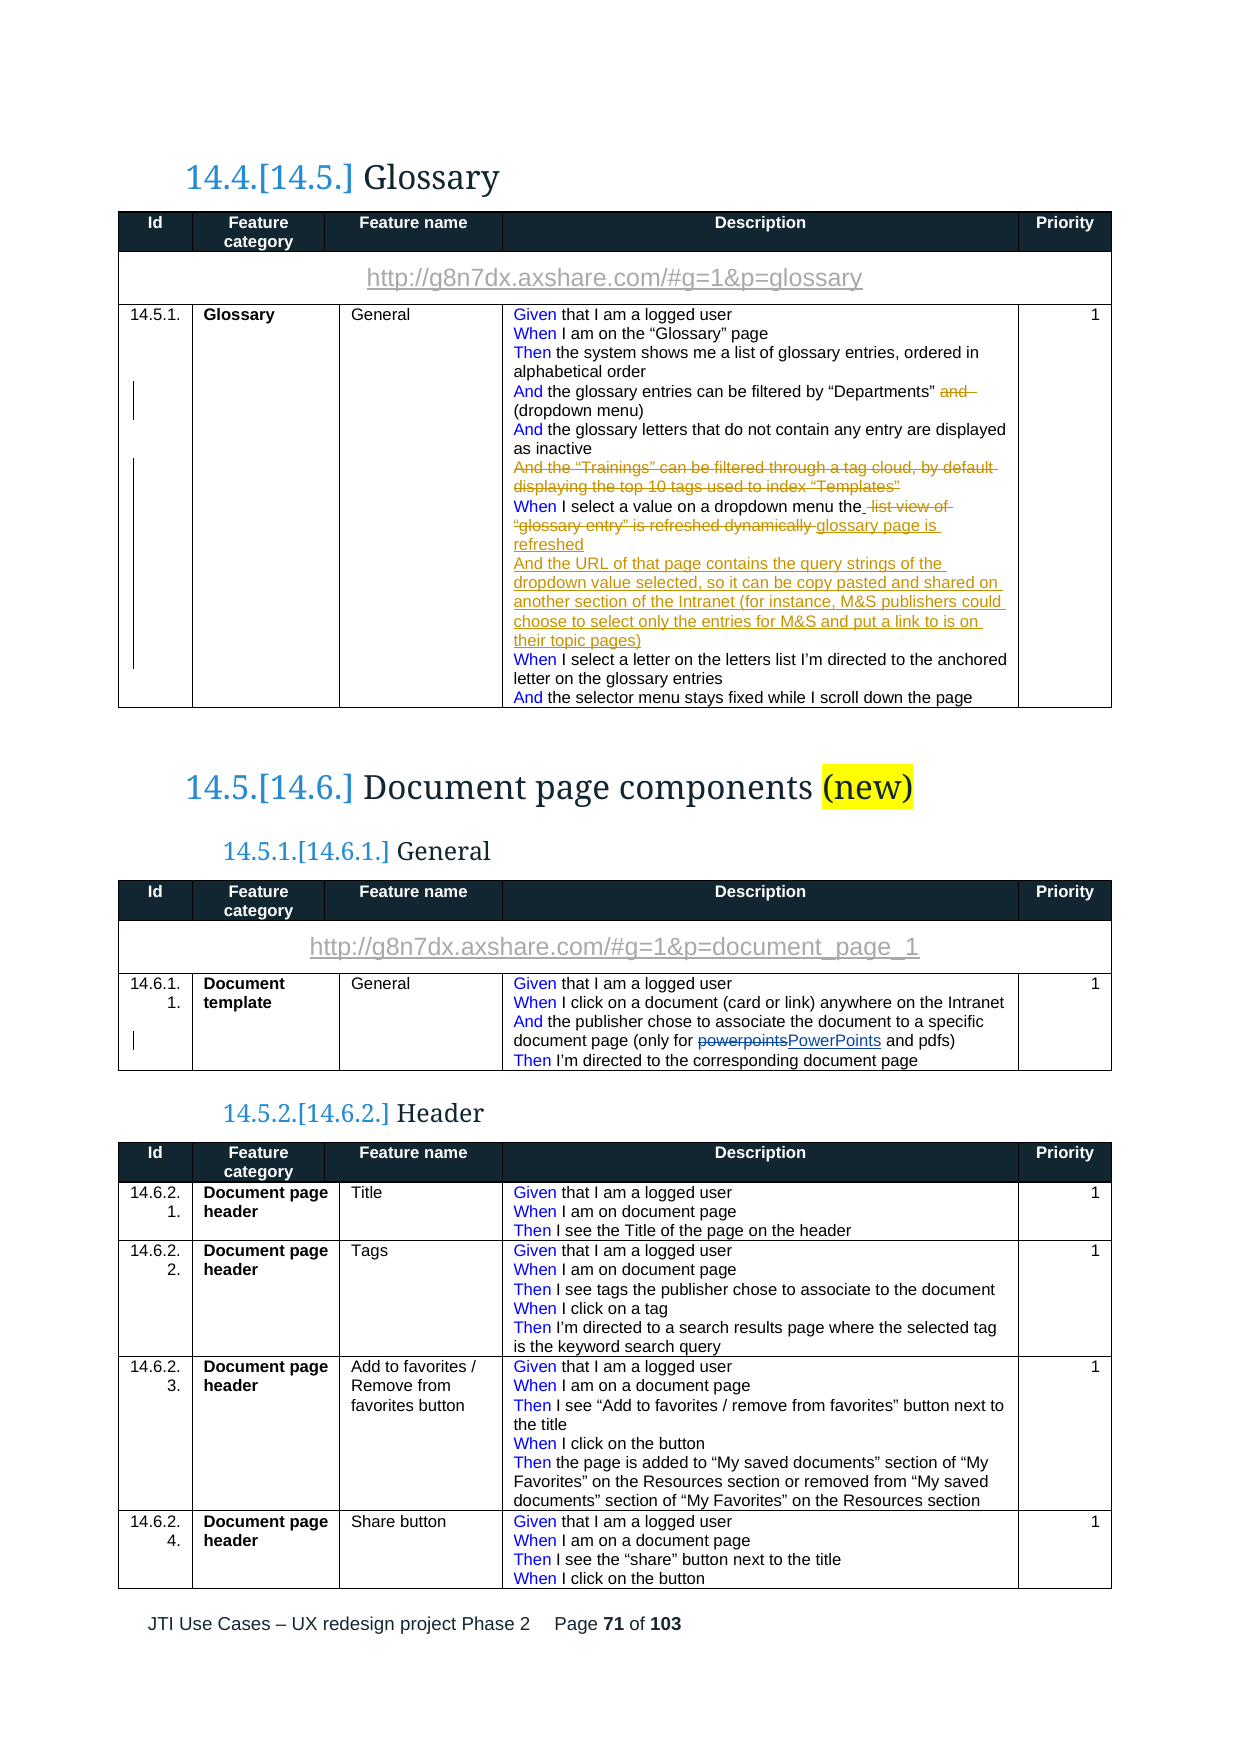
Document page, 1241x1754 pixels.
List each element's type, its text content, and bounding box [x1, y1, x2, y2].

table_header Description [503, 1143, 1018, 1181]
table_cell 1 [1019, 974, 1111, 1069]
table_cell Given that I am a logged user When I am on the “Glossary” page Then the system shows me a list of glossary entries, ordered in alphabetical order And the glossary entries can be filtered by “Departments” (dropdown menu) And the glossary letters that do not contain any entry are displayed as inactive When I select a value on a dropdown menu the When I select a letter on the letters list I’m directed to the anchored letter on the glossary entries And the selector menu stays fixed while I scroll down the page [503, 305, 1018, 707]
table_cell General [340, 974, 502, 1069]
table_cell http://g8n7dx.axshare.com/#g=1&p=glossary [119, 252, 1111, 304]
table_cell 1 [1019, 1357, 1111, 1510]
table_cell 14.6.2.3. [119, 1357, 192, 1510]
table_cell 14.6.1.1. [119, 974, 192, 1069]
table_header Priority [1019, 213, 1111, 251]
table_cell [503, 1511, 1018, 1588]
table_header Id [119, 881, 192, 920]
table_cell 1 [1019, 1183, 1111, 1240]
table_header Feature name [325, 881, 502, 920]
table_header Feature category [193, 1143, 324, 1181]
table_header Priority [1019, 1143, 1111, 1181]
table_cell Document template [193, 974, 339, 1069]
table_cell 1 [1019, 305, 1111, 707]
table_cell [193, 1511, 339, 1588]
table_header Id [119, 1143, 192, 1181]
table_cell Add to favorites / Remove from favorites button [340, 1357, 502, 1510]
subtitle Header [223, 1096, 1093, 1129]
table_cell 1 [1019, 1511, 1111, 1588]
table_header Feature category [193, 213, 324, 251]
table_cell Document page header [193, 1241, 339, 1356]
subtitle General [223, 834, 1093, 868]
table_cell Glossary [193, 305, 339, 707]
table_header Id [119, 213, 192, 251]
table_cell http://g8n7dx.axshare.com/#g=1&p=document_page_1 [119, 921, 1111, 973]
table_cell 14.6.2.1. [119, 1183, 192, 1240]
table_cell 14.5.1. [119, 305, 192, 707]
table_cell Given that I am a logged user When I am on document page Then I see the Title of the page on the header [503, 1183, 1018, 1240]
table_cell Given that I am a logged user When I am on document page Then I see tags the publisher chose to associate to the document When I click on a tag Then I’m directed to a search results page where the selected tag is the keyword search query [503, 1241, 1018, 1356]
table_cell 1 [1019, 1241, 1111, 1356]
table_cell 14.6.2.4. [119, 1511, 192, 1588]
table_header Description [503, 881, 1018, 920]
table_cell Document page header [193, 1183, 339, 1240]
table_cell General [340, 305, 502, 707]
table_header Feature name [325, 213, 502, 251]
table_cell 14.6.2.2. [119, 1241, 192, 1356]
table_header Description [503, 213, 1018, 251]
table_cell Given that I am a logged user When I click on a document (card or link) anywhere on the Intranet And the publisher chose to associate the document to a specific document page (only for and pdfs) Then I’m directed to the corresponding document page [503, 974, 1018, 1069]
table_header Feature name [325, 1143, 502, 1181]
table_cell Given that I am a logged user When I am on a document page Then I see “Add to favorites / remove from favorites” button next to the title When I click on the button Then the page is added to “My saved documents” section of “My Favorites” on the Resources section or removed from “My saved documents” section of “My Favorites” on the Resources section [503, 1357, 1018, 1510]
table_cell Title [340, 1183, 502, 1240]
table_cell Document page header [193, 1357, 339, 1510]
table_header Priority [1019, 881, 1111, 920]
subtitle Document page components (new) [185, 763, 1093, 809]
table_header Feature category [193, 881, 324, 920]
table_cell Tags [340, 1241, 502, 1356]
subtitle Glossary [185, 153, 1093, 199]
table_cell Share button [340, 1511, 502, 1588]
